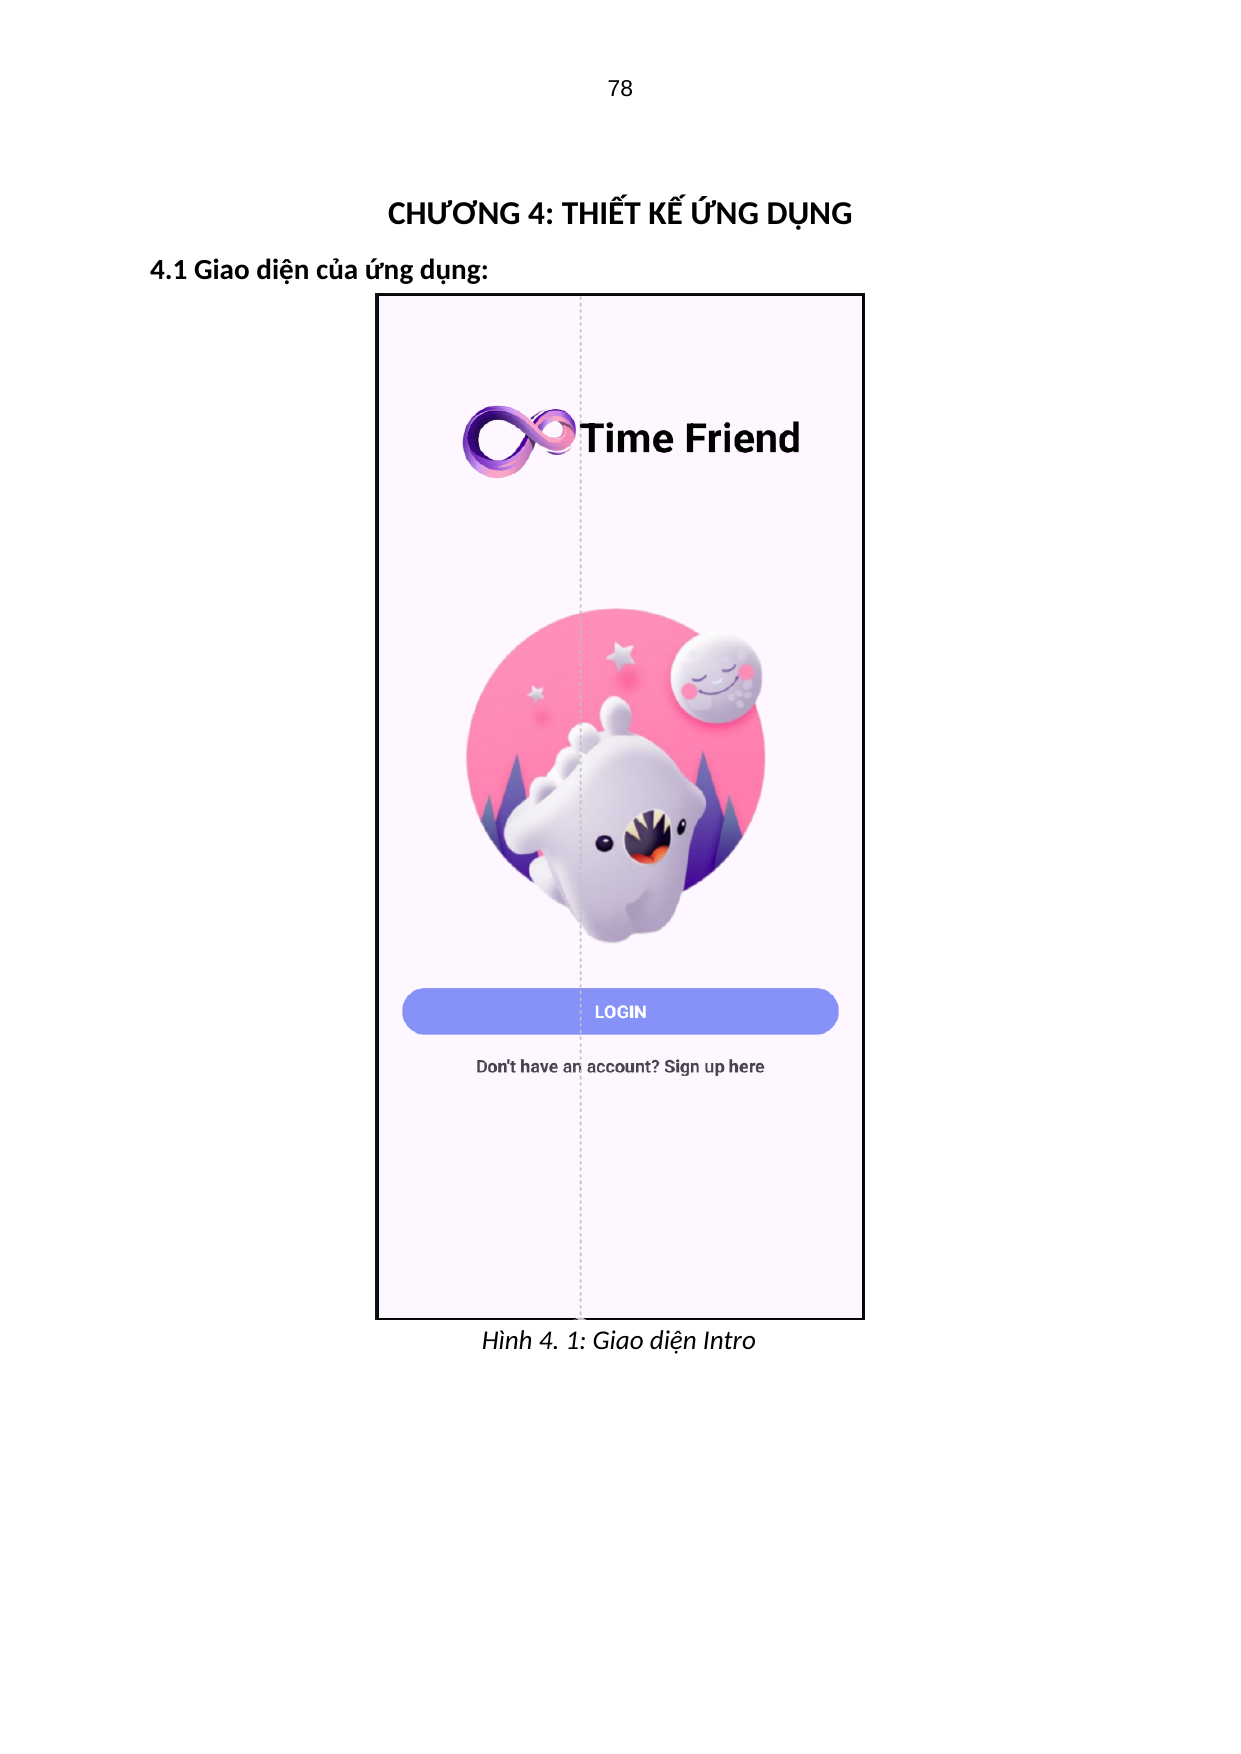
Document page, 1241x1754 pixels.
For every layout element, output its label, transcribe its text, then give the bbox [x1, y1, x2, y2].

subtitle 4.1 Giao diện của ứng dụng: [150, 251, 1090, 287]
subtitle CHƯƠNG 4: THIẾT KẾ ỨNG DỤNG [150, 192, 1090, 232]
picture [375, 293, 865, 1320]
text Hình 4. 1: Giao diện Intro [150, 1323, 1090, 1356]
